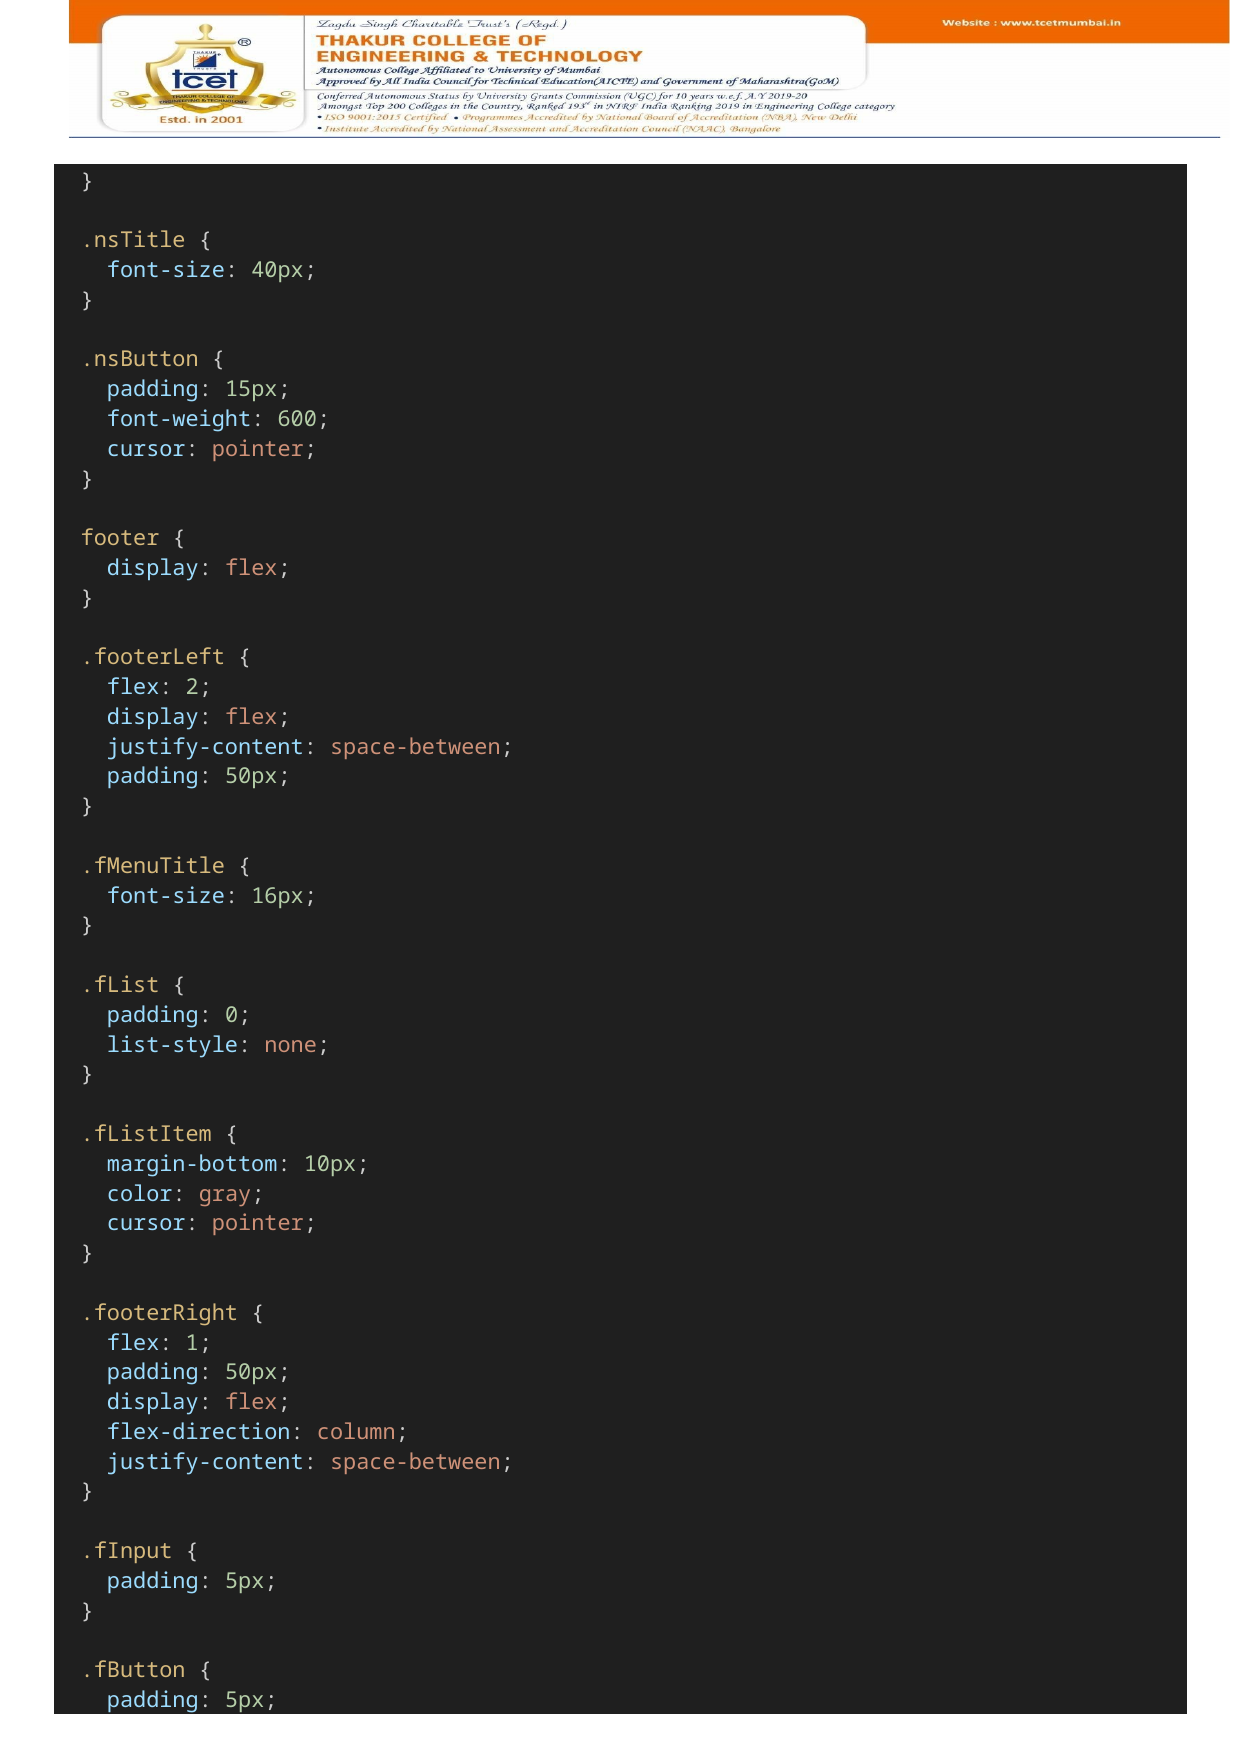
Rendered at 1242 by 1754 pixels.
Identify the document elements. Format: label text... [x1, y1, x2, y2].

text padding: 50px; [54, 1356, 1187, 1386]
text } [54, 1475, 1187, 1505]
text display: flex; [54, 1386, 1187, 1416]
text } [54, 462, 1187, 492]
text cursor: pointer; [54, 433, 1187, 462]
text } [54, 1594, 1187, 1624]
text justify-content: space-between; [54, 731, 1187, 760]
text .fButton { [54, 1654, 1187, 1684]
text } [54, 790, 1187, 820]
text } [54, 284, 1187, 313]
text .fInput { [54, 1535, 1187, 1565]
text flex: 1; [54, 1326, 1187, 1356]
text padding: 0; [54, 999, 1187, 1028]
text font-size: 16px; [54, 879, 1187, 909]
text padding: 5px; [54, 1565, 1187, 1594]
text padding: 50px; [54, 760, 1187, 790]
text display: flex; [54, 701, 1187, 731]
text justify-content: space-between; [54, 1446, 1187, 1475]
picture [68, 0, 1230, 138]
text } [54, 1058, 1187, 1088]
text font-size: 40px; [54, 254, 1187, 284]
text padding: 5px; [54, 1684, 1187, 1714]
text flex: 2; [54, 671, 1187, 701]
text } [54, 1237, 1187, 1267]
text .fList { [54, 969, 1187, 999]
text } [54, 164, 1187, 194]
text flex-direction: column; [54, 1416, 1187, 1446]
text display: flex; [54, 552, 1187, 582]
text } [54, 909, 1187, 939]
text .footerRight { [54, 1297, 1187, 1326]
text margin-bottom: 10px; [54, 1148, 1187, 1177]
text .footerLeft { [54, 641, 1187, 671]
text cursor: pointer; [54, 1207, 1187, 1237]
text } [54, 582, 1187, 611]
text footer { [54, 522, 1187, 552]
text .fMenuTitle { [54, 850, 1187, 879]
text list-style: none; [54, 1028, 1187, 1058]
text color: gray; [54, 1177, 1187, 1207]
text font-weight: 600; [54, 403, 1187, 433]
text .fListItem { [54, 1118, 1187, 1148]
text padding: 15px; [54, 373, 1187, 403]
text .nsButton { [54, 343, 1187, 373]
text .nsTitle { [54, 224, 1187, 254]
